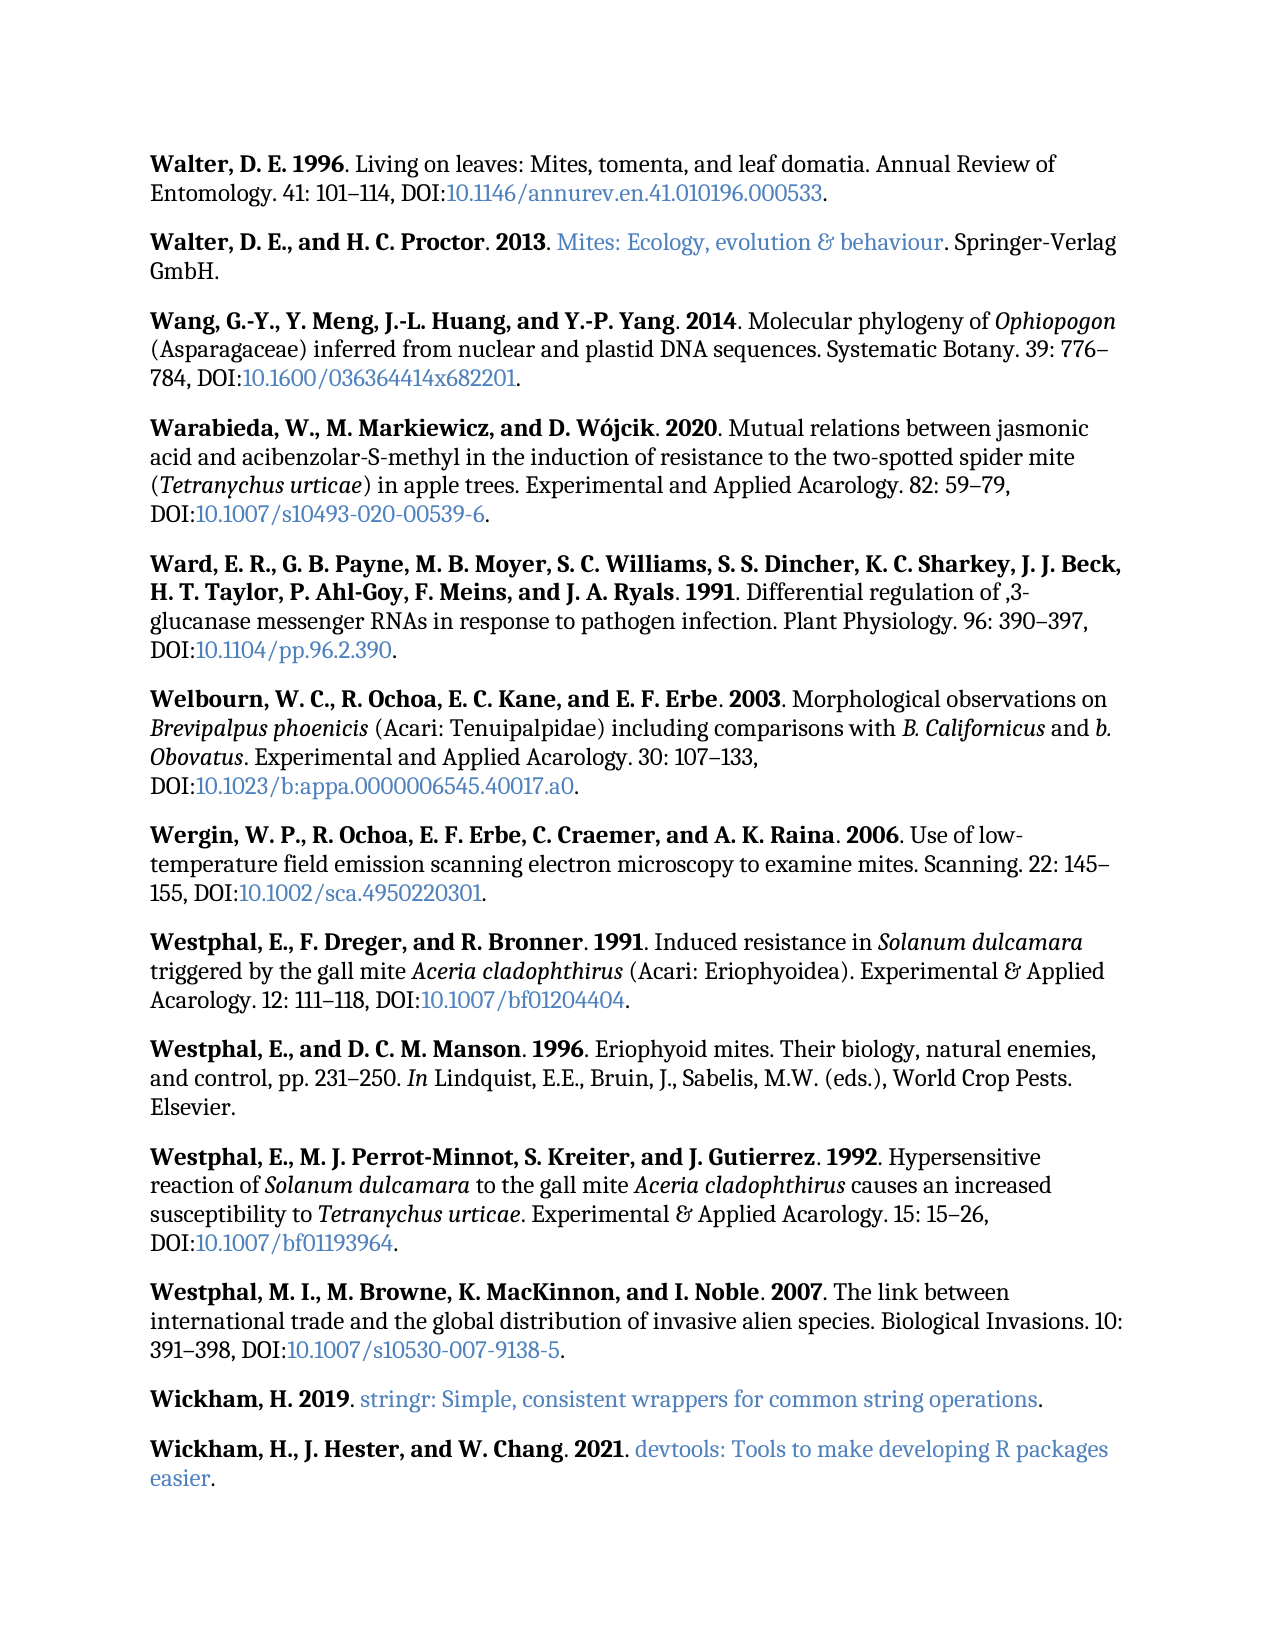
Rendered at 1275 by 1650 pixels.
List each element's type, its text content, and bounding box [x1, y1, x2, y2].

text Westphal, E., and D. C. M. Manson. 1996. Eriophyoid mites. Their biology, natural enemies, and control, pp. 231–250. In Lindquist, E.E., Bruin, J., Sabelis, M.W. (eds.), World Crop Pests. Elsevier. [150, 1035, 1125, 1122]
text Walter, D. E., and H. C. Proctor. 2013. Mites: Ecology, evolution & behaviour. Springer-Verlag GmbH. [150, 228, 1125, 286]
text Wickham, H., J. Hester, and W. Chang. 2021. devtools: Tools to make developing R packages easier. [150, 1435, 1125, 1492]
text Wang, G.-Y., Y. Meng, J.-L. Huang, and Y.-P. Yang. 2014. Molecular phylogeny of Ophiopogon (Asparagaceae) inferred from nuclear and plastid DNA sequences. Systematic Botany. 39: 776–784, DOI:10.1600/036364414x682201. [150, 307, 1125, 393]
text Walter, D. E. 1996. Living on leaves: Mites, tomenta, and leaf domatia. Annual Review of Entomology. 41: 101–114, DOI:10.1146/annurev.en.41.010196.000533. [150, 150, 1125, 207]
text Welbourn, W. C., R. Ochoa, E. C. Kane, and E. F. Erbe. 2003. Morphological observations on Brevipalpus phoenicis (Acari: Tenuipalpidae) including comparisons with B. Californicus and b. Obovatus. Experimental and Applied Acarology. 30: 107–133, DOI:10.1023/b:appa.0000006545.40017.a0. [150, 685, 1125, 800]
text Wergin, W. P., R. Ochoa, E. F. Erbe, C. Craemer, and A. K. Raina. 2006. Use of low-temperature field emission scanning electron microscopy to examine mites. Scanning. 22: 145–155, DOI:10.1002/sca.4950220301. [150, 821, 1125, 907]
text Westphal, M. I., M. Browne, K. MacKinnon, and I. Noble. 2007. The link between international trade and the global distribution of invasive alien species. Biological Invasions. 10: 391–398, DOI:10.1007/s10530-007-9138-5. [150, 1278, 1125, 1364]
text Wickham, H. 2019. stringr: Simple, consistent wrappers for common string operations. [150, 1385, 1125, 1414]
text Ward, E. R., G. B. Payne, M. B. Moyer, S. C. Williams, S. S. Dincher, K. C. Sharkey, J. J. Beck, H. T. Taylor, P. Ahl-Goy, F. Meins, and J. A. Ryals. 1991. Differential regulation of ,3-glucanase messenger RNAs in response to pathogen infection. Plant Physiology. 96: 390–397, DOI:10.1104/pp.96.2.390. [150, 549, 1125, 664]
text Westphal, E., M. J. Perrot-Minnot, S. Kreiter, and J. Gutierrez. 1992. Hypersensitive reaction of Solanum dulcamara to the gall mite Aceria cladophthirus causes an increased susceptibility to Tetranychus urticae. Experimental & Applied Acarology. 15: 15–26, DOI:10.1007/bf01193964. [150, 1142, 1125, 1257]
text Westphal, E., F. Dreger, and R. Bronner. 1991. Induced resistance in Solanum dulcamara triggered by the gall mite Aceria cladophthirus (Acari: Eriophyoidea). Experimental & Applied Acarology. 12: 111–118, DOI:10.1007/bf01204404. [150, 928, 1125, 1014]
text Warabieda, W., M. Markiewicz, and D. Wójcik. 2020. Mutual relations between jasmonic acid and acibenzolar-S-methyl in the induction of resistance to the two-spotted spider mite (Tetranychus urticae) in apple trees. Experimental and Applied Acarology. 82: 59–79, DOI:10.1007/s10493-020-00539-6. [150, 414, 1125, 529]
